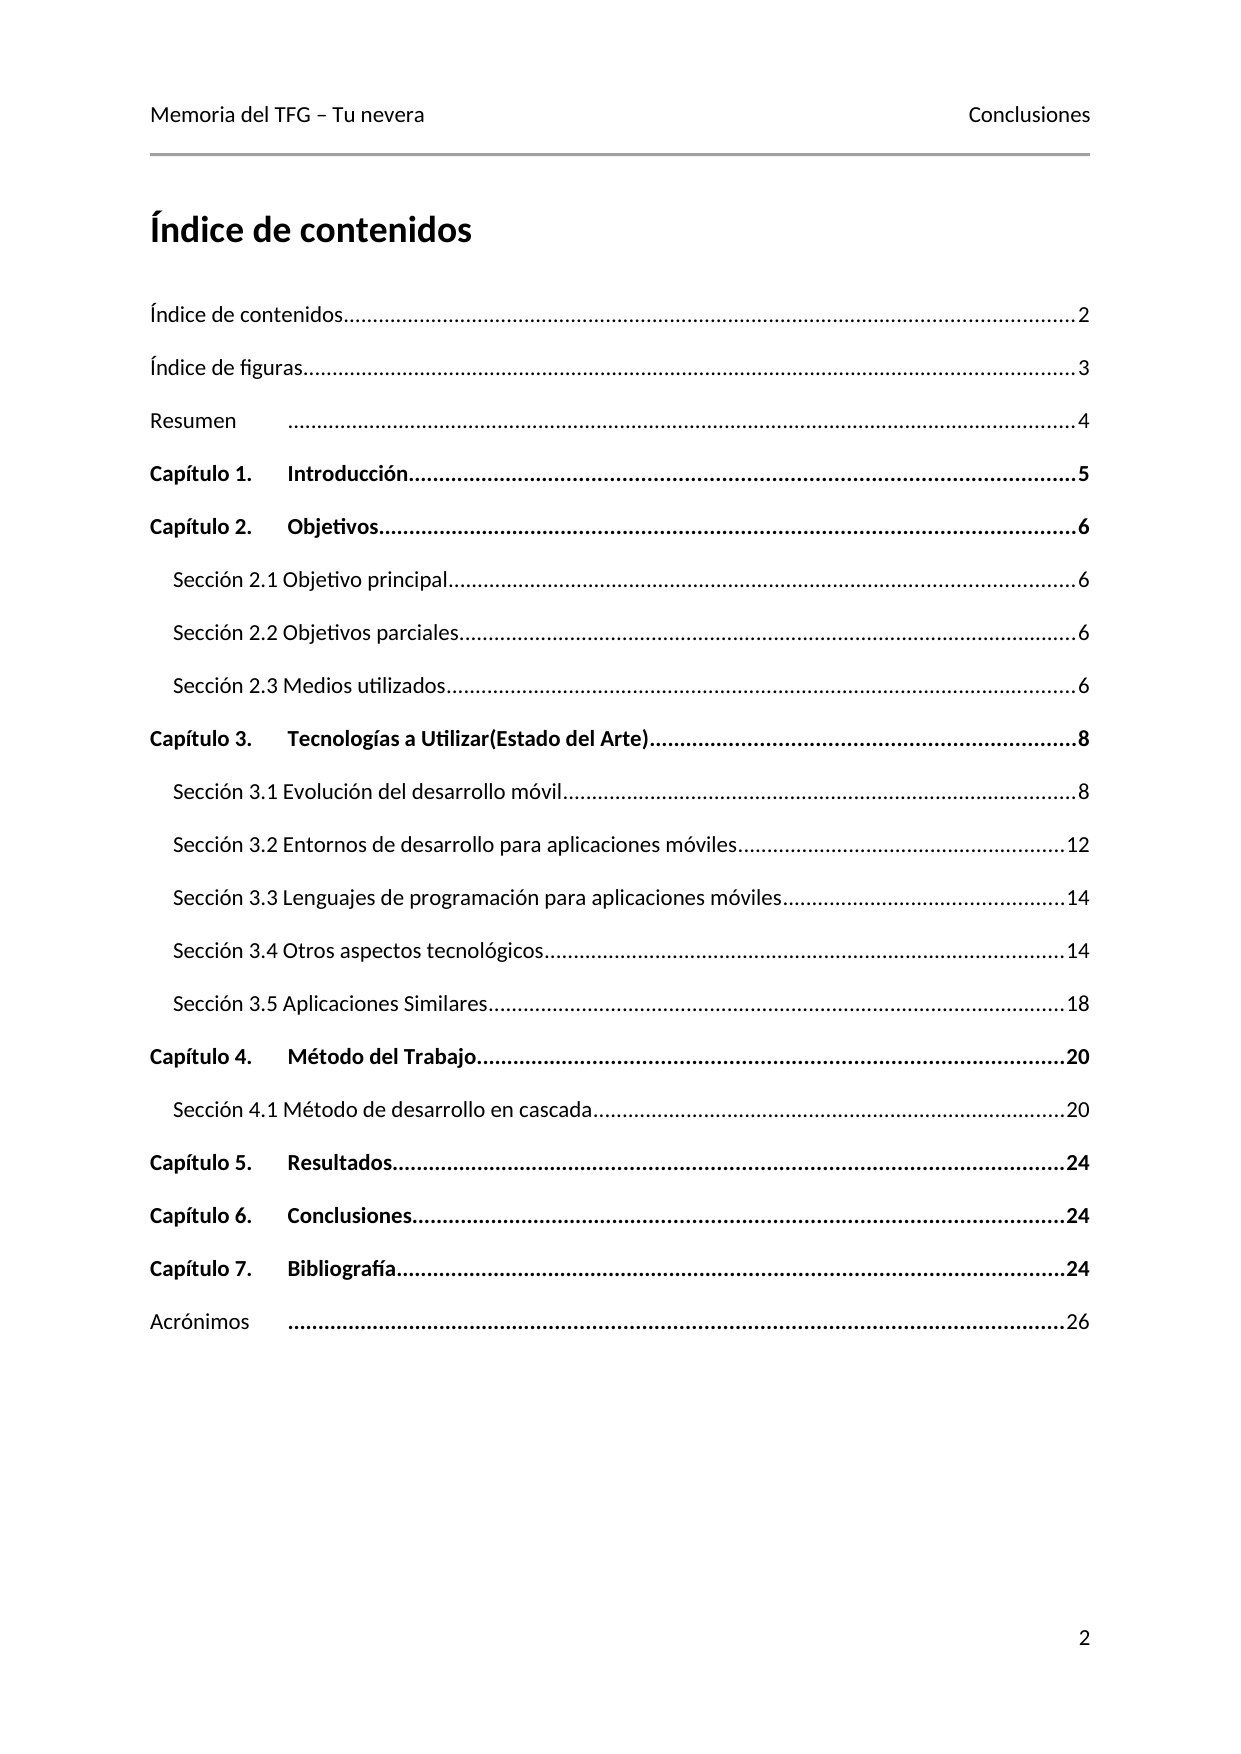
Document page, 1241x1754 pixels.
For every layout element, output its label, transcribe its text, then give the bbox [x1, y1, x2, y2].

subtitle Índice de contenidos [150, 206, 1090, 252]
